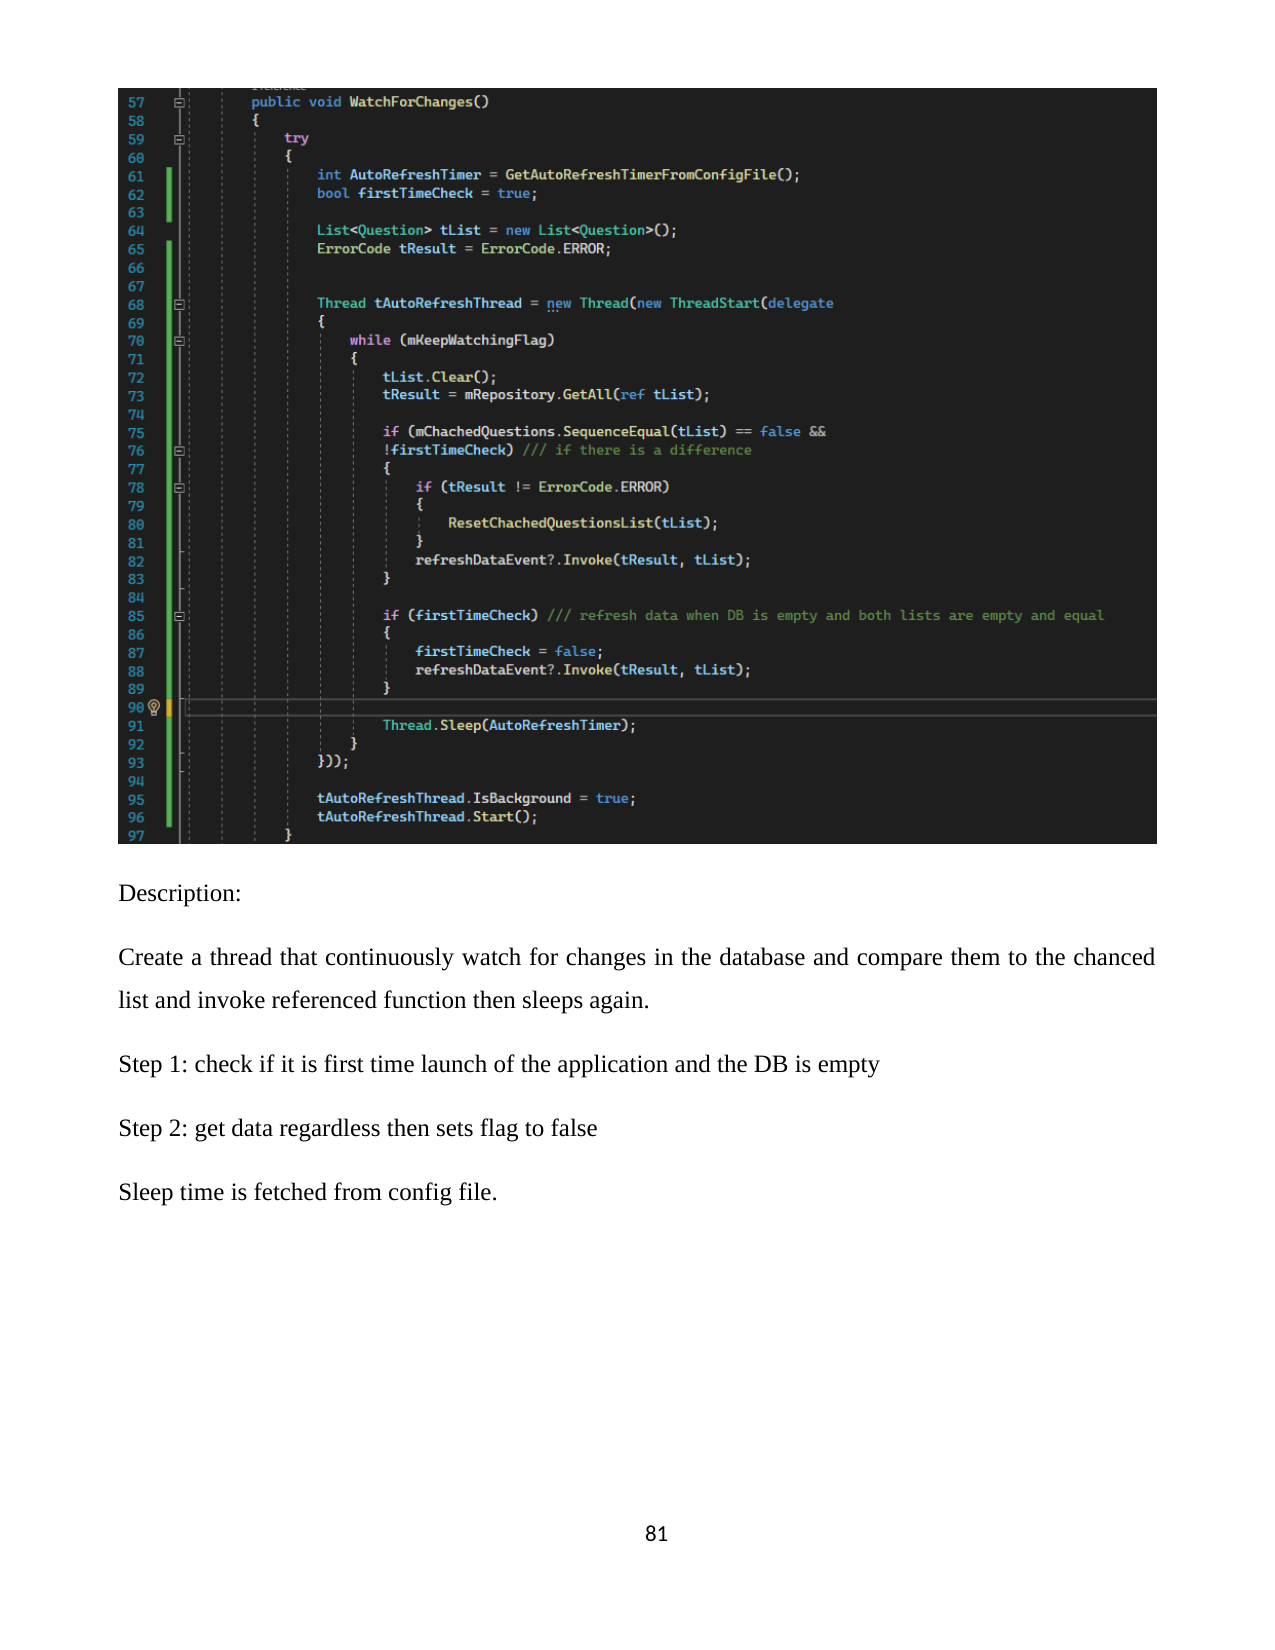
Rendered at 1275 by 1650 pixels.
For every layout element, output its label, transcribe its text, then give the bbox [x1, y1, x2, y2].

text Create a thread that continuously watch for changes in the database and compare them to the chanced list and invoke referenced function then sleeps again. [118, 942, 1157, 1014]
text Step 2: get data regardless then sets flag to false [118, 1113, 1157, 1142]
picture [118, 88, 1157, 844]
text Description: [118, 878, 1157, 907]
text Step 1: check if it is first time launch of the application and the DB is empty [118, 1049, 1157, 1078]
text Sleep time is fetched from config file. [118, 1177, 1157, 1206]
